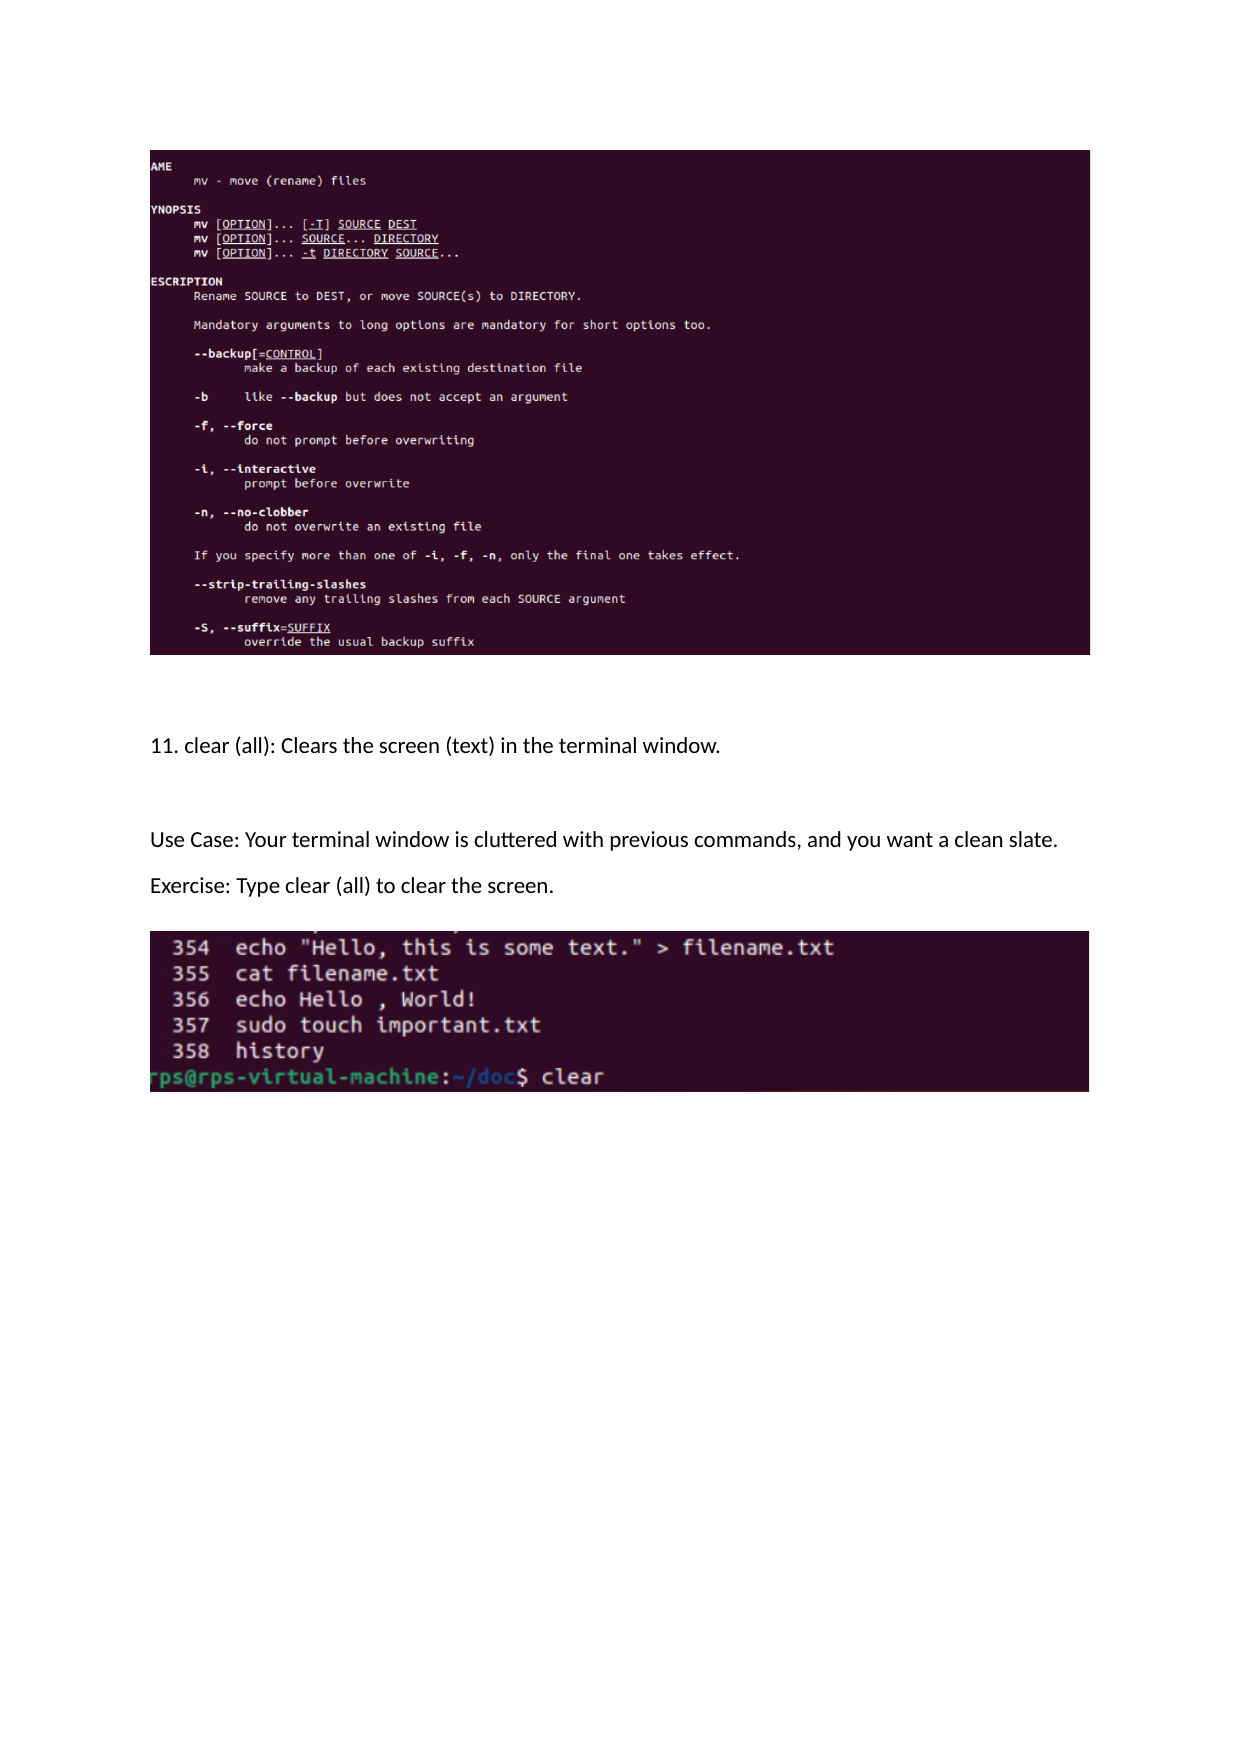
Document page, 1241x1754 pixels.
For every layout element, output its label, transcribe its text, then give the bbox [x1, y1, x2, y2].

picture [150, 150, 1091, 655]
picture [150, 931, 1090, 1092]
text Exercise: Type clear (all) to clear the screen. [150, 872, 1090, 899]
text 11. clear (all): Clears the screen (text) in the terminal window. [150, 731, 1090, 759]
text Use Case: Your terminal window is cluttered with previous commands, and you want a clean slate. [150, 825, 1090, 853]
